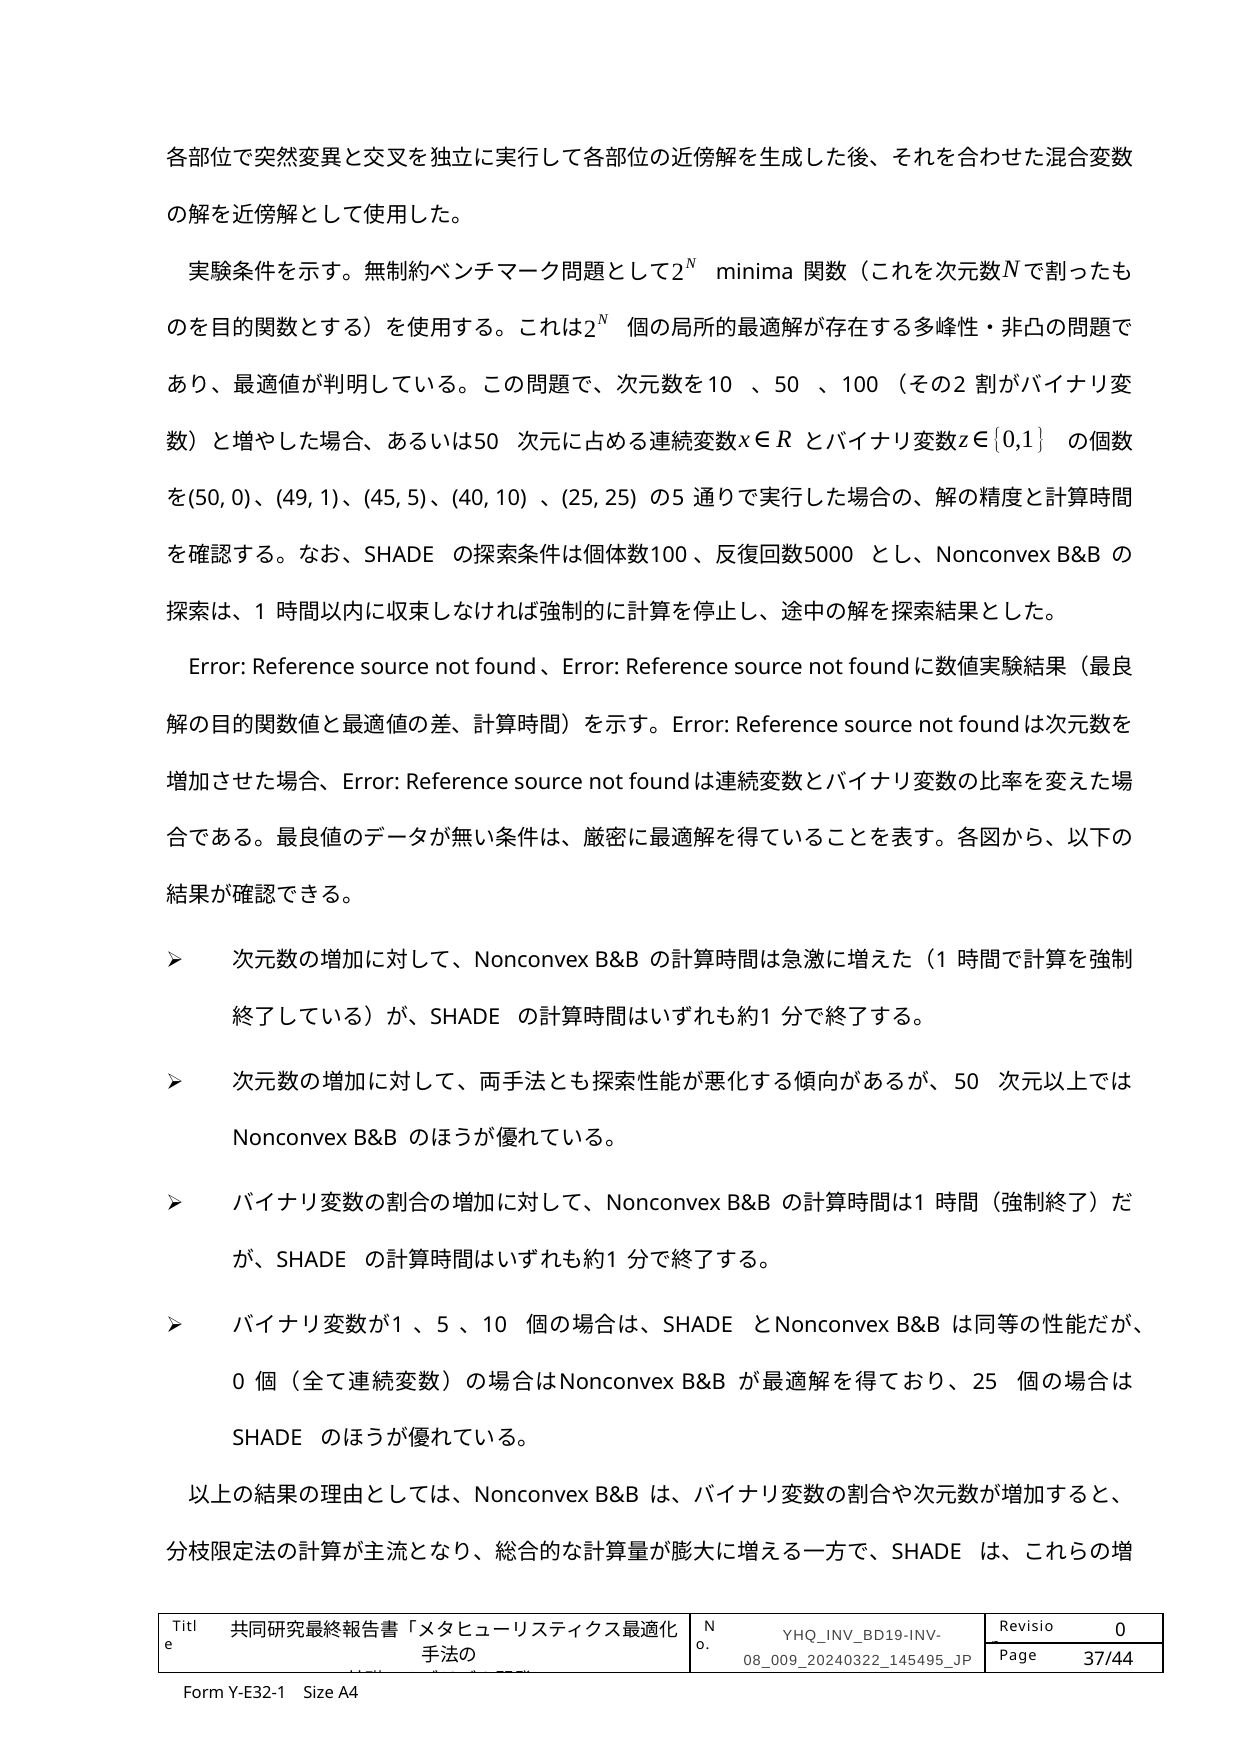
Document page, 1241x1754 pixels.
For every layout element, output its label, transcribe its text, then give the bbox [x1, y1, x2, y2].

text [166, 1464, 1133, 1578]
list バイナリ変数の割合の増加に対して、Nonconvex B&B の計算時間は1時間（強制終了）だが、SHADEの計算時間はいずれも約1分で終了する。 [166, 1173, 1133, 1286]
text 実験条件を示す。無制約ベンチマーク問題としてminima関数（これを次元数で割ったものを目的関数とする）を使用する。これは個の局所的最適解が存在する多峰性・非凸の問題であり、最適値が判明している。この問題で、次元数を10、50、100（その2割がバイナリ変数）と増やした場合、あるいは50次元に占める連続変数とバイナリ変数の個数を(50, 0)、(49, 1)、(45, 5)、(40, 10)、(25, 25)の5通りで実行した場合の、解の精度と計算時間を確認する。なお、SHADEの探索条件は個体数100、反復回数5000とし、Nonconvex B&Bの探索は、1時間以内に収束しなければ強制的に計算を停止し、途中の解を探索結果とした。 [166, 241, 1133, 638]
list バイナリ変数が1、5、10個の場合は、SHADEとNonconvex B&Bは同等の性能だが、0個（全て連続変数）の場合はNonconvex B&B が最適解を得ており、25個の場合はSHADEのほうが優れている。 [166, 1294, 1133, 1464]
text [166, 128, 1133, 241]
list 次元数の増加に対して、両手法とも探索性能が悪化する傾向があるが、50次元以上ではNonconvex B&Bのほうが優れている。 [166, 1051, 1133, 1164]
list 次元数の増加に対して、Nonconvex B&B の計算時間は急激に増えた（1時間で計算を強制終了している）が、SHADEの計算時間はいずれも約1分で終了する。 [166, 929, 1133, 1043]
